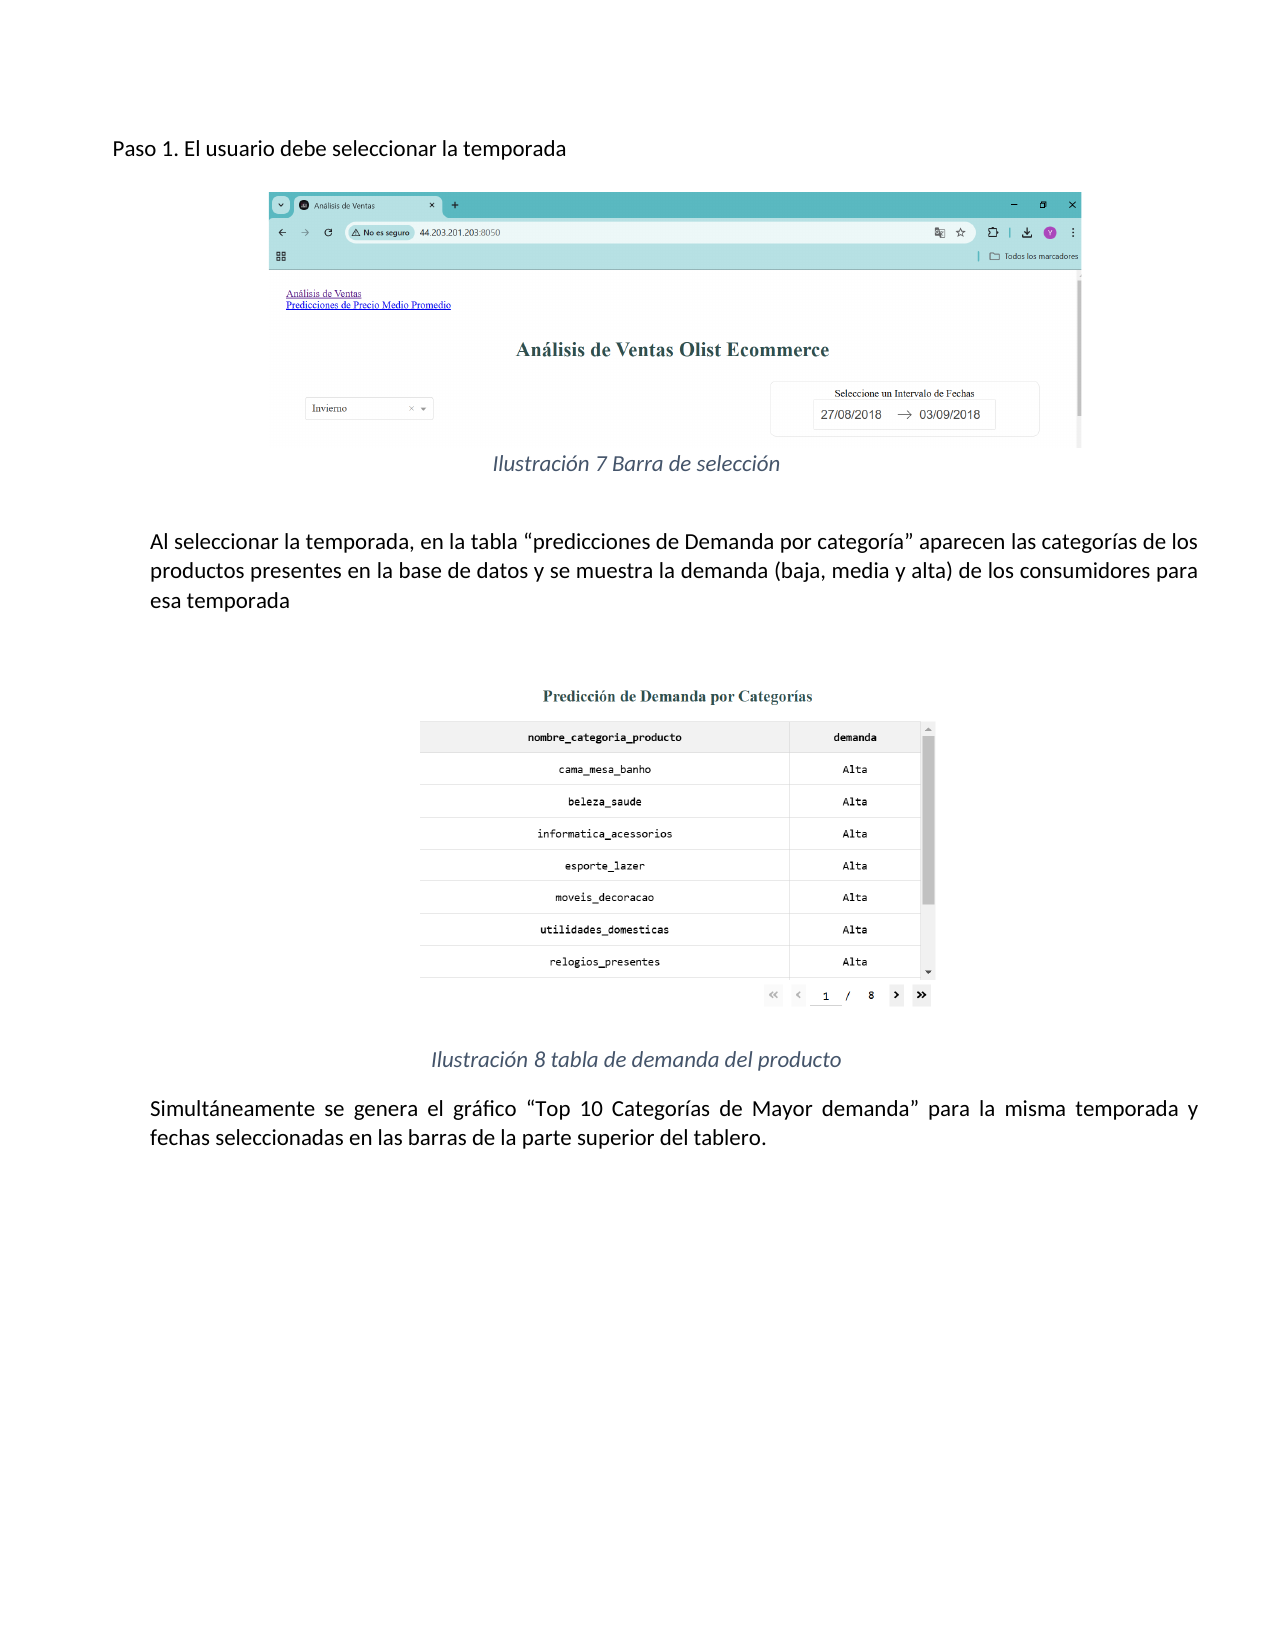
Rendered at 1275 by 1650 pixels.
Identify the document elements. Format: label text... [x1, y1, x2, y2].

text Simultáneamente se genera el gráfico “Top 10 Categorías de Mayor demanda” para la misma temporada y fechas seleccionadas en las barras de la parte superior del tablero. [150, 1094, 1200, 1151]
picture [268, 192, 1082, 448]
text Paso 1. El usuario debe seleccionar la temporada [112, 134, 1200, 162]
text Ilustración 8 tabla de demanda del producto [75, 1045, 1200, 1073]
text Ilustración 7 Barra de selección [75, 449, 1200, 477]
text Al seleccionar la temporada, en la tabla “predicciones de Demanda por categoría” aparecen las categorías de los productos presentes en la base de datos y se muestra la demanda (baja, media y alta) de los consumidores para esa temporada [150, 527, 1200, 614]
picture [402, 674, 948, 1044]
